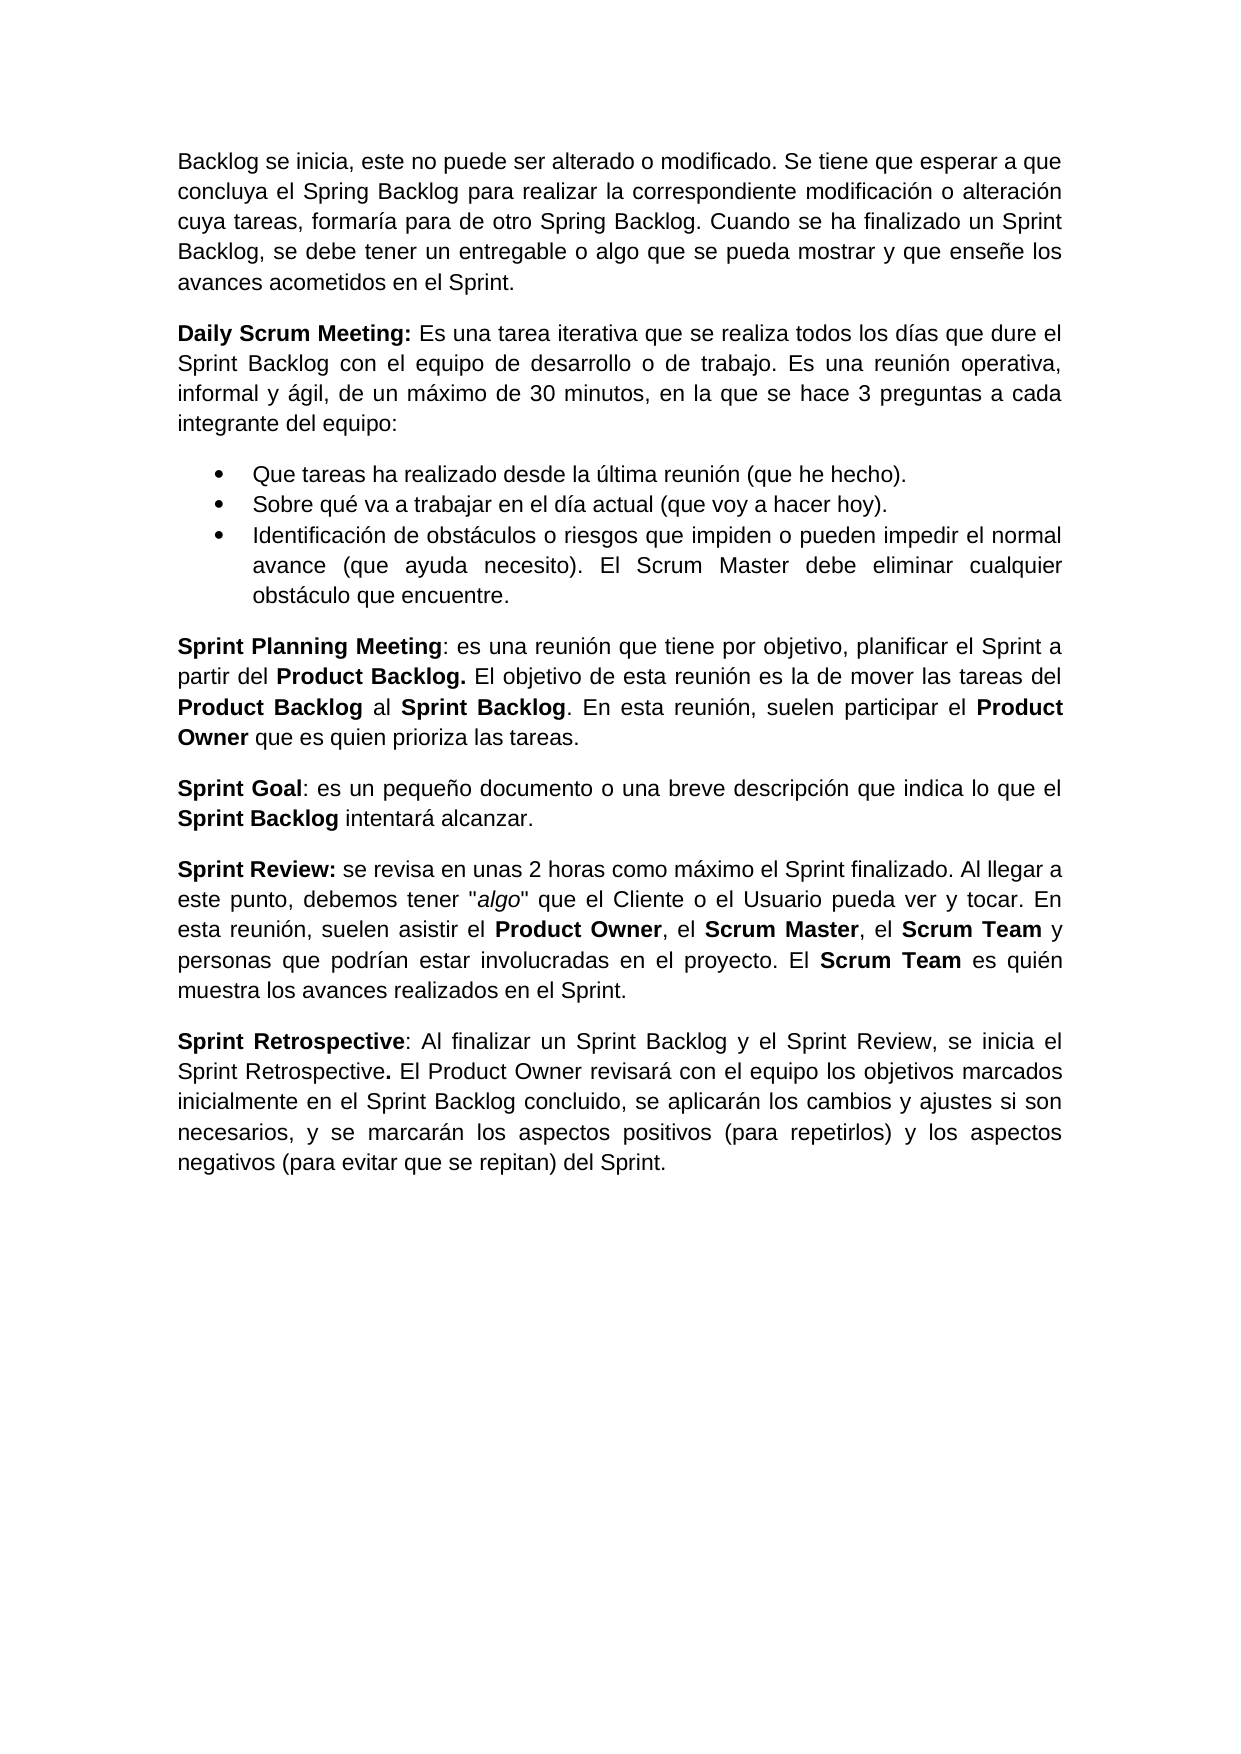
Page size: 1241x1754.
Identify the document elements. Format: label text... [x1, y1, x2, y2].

text Sprint Retrospective: Al finalizar un Sprint Backlog y el Sprint Review, se inicia el Sprint Retrospective. El Product Owner revisará con el equipo los objetivos marcados inicialmente en el Sprint Backlog concluido, se aplicarán los cambios y ajustes si son necesarios, y se marcarán los aspectos positivos (para repetirlos) y los aspectos negativos (para evitar que se repitan) del Sprint. [177, 1028, 1063, 1175]
text Sprint Goal: es un pequeño documento o una breve descripción que indica lo que el Sprint Backlog intentará alcanzar. [177, 775, 1063, 831]
text Daily Scrum Meeting: Es una tarea iterativa que se realiza todos los días que dure el Sprint Backlog con el equipo de desarrollo o de trabajo. Es una reunión operativa, informal y ágil, de un máximo de 30 minutos, en la que se hace 3 preguntas a cada integrante del equipo: [177, 319, 1063, 436]
list Que tareas ha realizado desde la última reunión (que he hecho). [215, 461, 1063, 487]
list Sobre qué va a trabajar en el día actual (que voy a hacer hoy). [215, 491, 1063, 518]
text Sprint Review: se revisa en unas 2 horas como máximo el Sprint finalizado. Al llegar a este punto, debemos tener "algo" que el Cliente o el Usuario pueda ver y tocar. En esta reunión, suelen asistir el Product Owner, el Scrum Master, el Scrum Team y personas que podrían estar involucradas en el proyecto. El Scrum Team es quién muestra los avances realizados en el Sprint. [177, 856, 1063, 1003]
list Identificación de obstáculos o riesgos que impiden o pueden impedir el normal avance (que ayuda necesito). El Scrum Master debe eliminar cualquier obstáculo que encuentre. [215, 522, 1063, 608]
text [177, 148, 1063, 295]
text Sprint Planning Meeting: es una reunión que tiene por objetivo, planificar el Sprint a partir del Product Backlog. El objetivo de esta reunión es la de mover las tareas del Product Backlog al Sprint Backlog. En esta reunión, suelen participar el Product Owner que es quien prioriza las tareas. [177, 633, 1063, 750]
